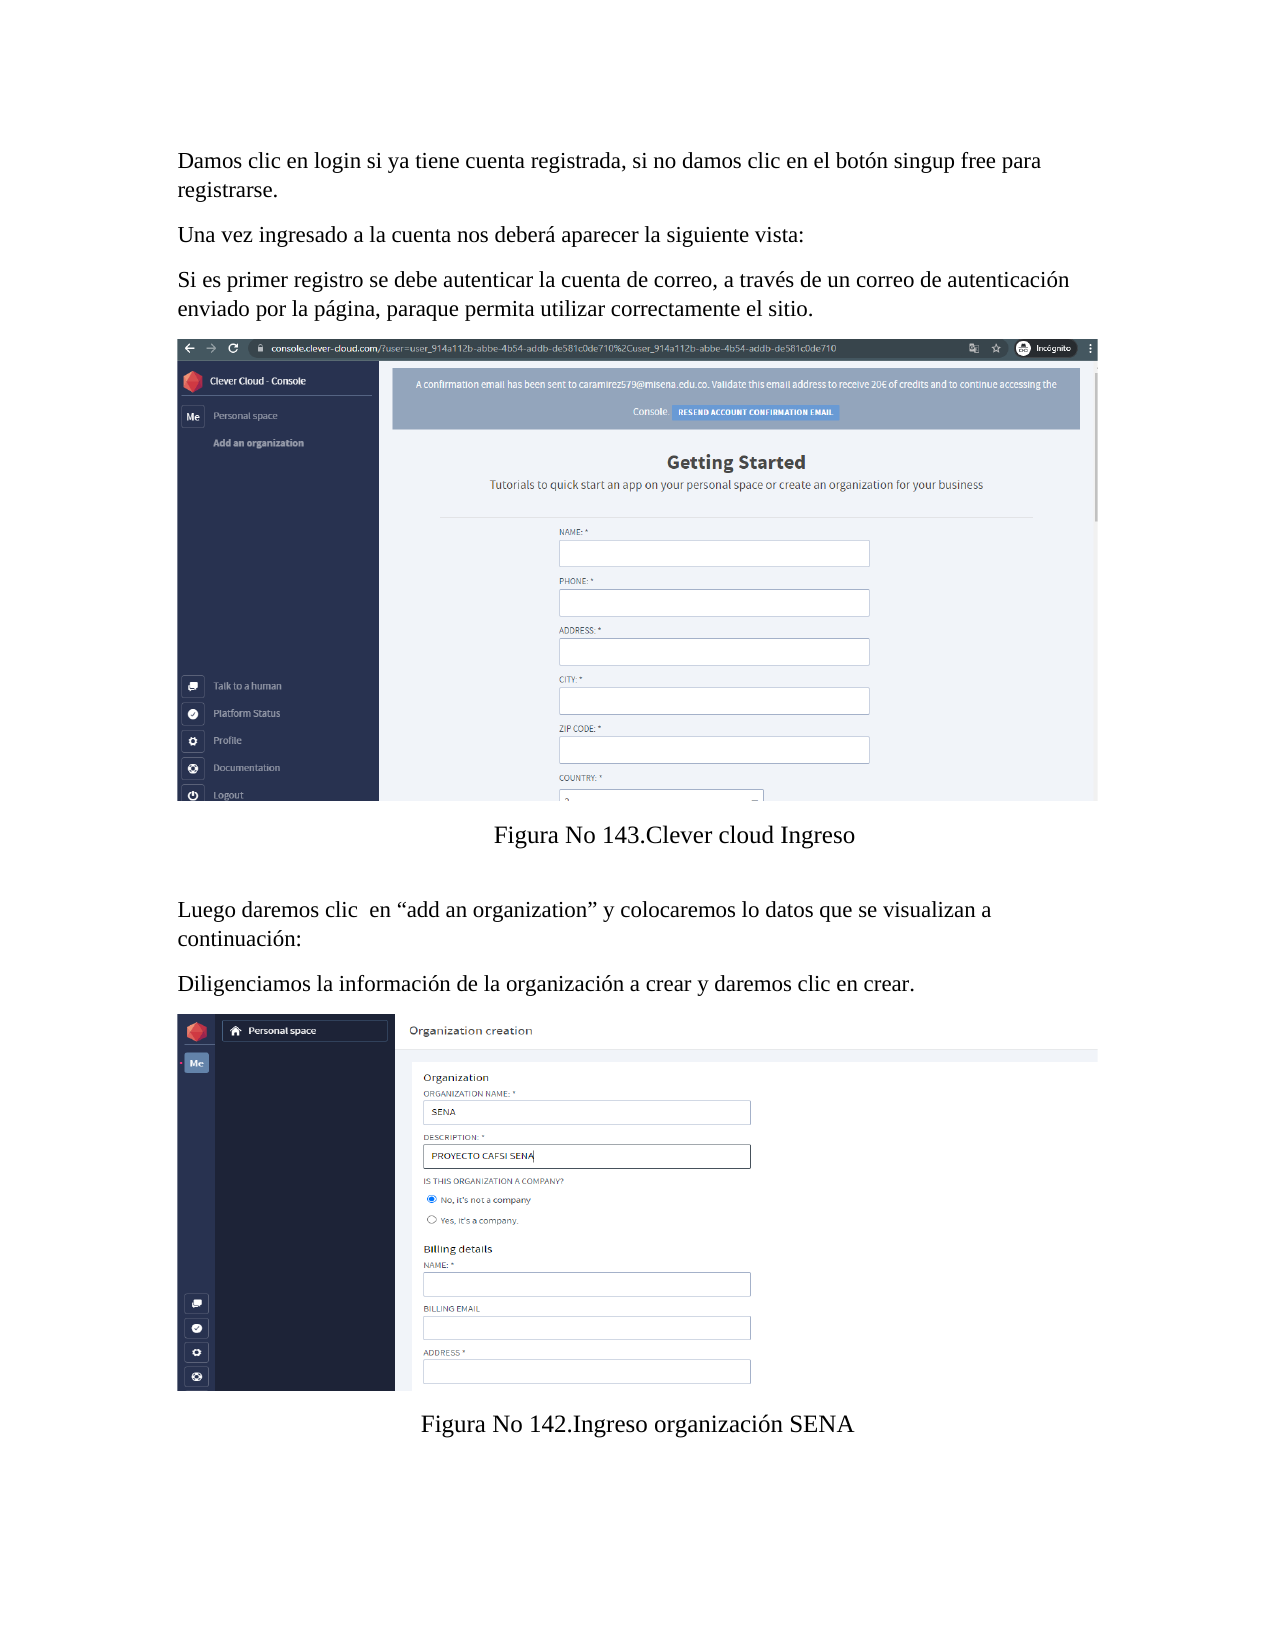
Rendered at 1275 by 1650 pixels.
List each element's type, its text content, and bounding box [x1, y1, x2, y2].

subtitle Figura No 143.Clever cloud Ingreso [177, 820, 1098, 848]
picture [177, 1014, 1098, 1391]
text Damos clic en login si ya tiene cuenta registrada, si no damos clic en el botón singup free para registrarse. [177, 148, 1098, 202]
text Diligenciamos la información de la organización a crear y daremos clic en crear. [177, 970, 1098, 996]
text Si es primer registro se debe autenticar la cuenta de correo, a través de un correo de autenticación enviado por la página, paraque permita utilizar correctamente el sitio. [177, 266, 1098, 321]
subtitle Figura No 142.Ingreso organización SENA [177, 1409, 1098, 1438]
text Luego daremos clic en “add an organization” y colocaremos lo datos que se visualizan a continuación: [177, 896, 1098, 951]
picture [177, 339, 1098, 801]
text Una vez ingresado a la cuenta nos deberá aparecer la siguiente vista: [177, 221, 1098, 247]
